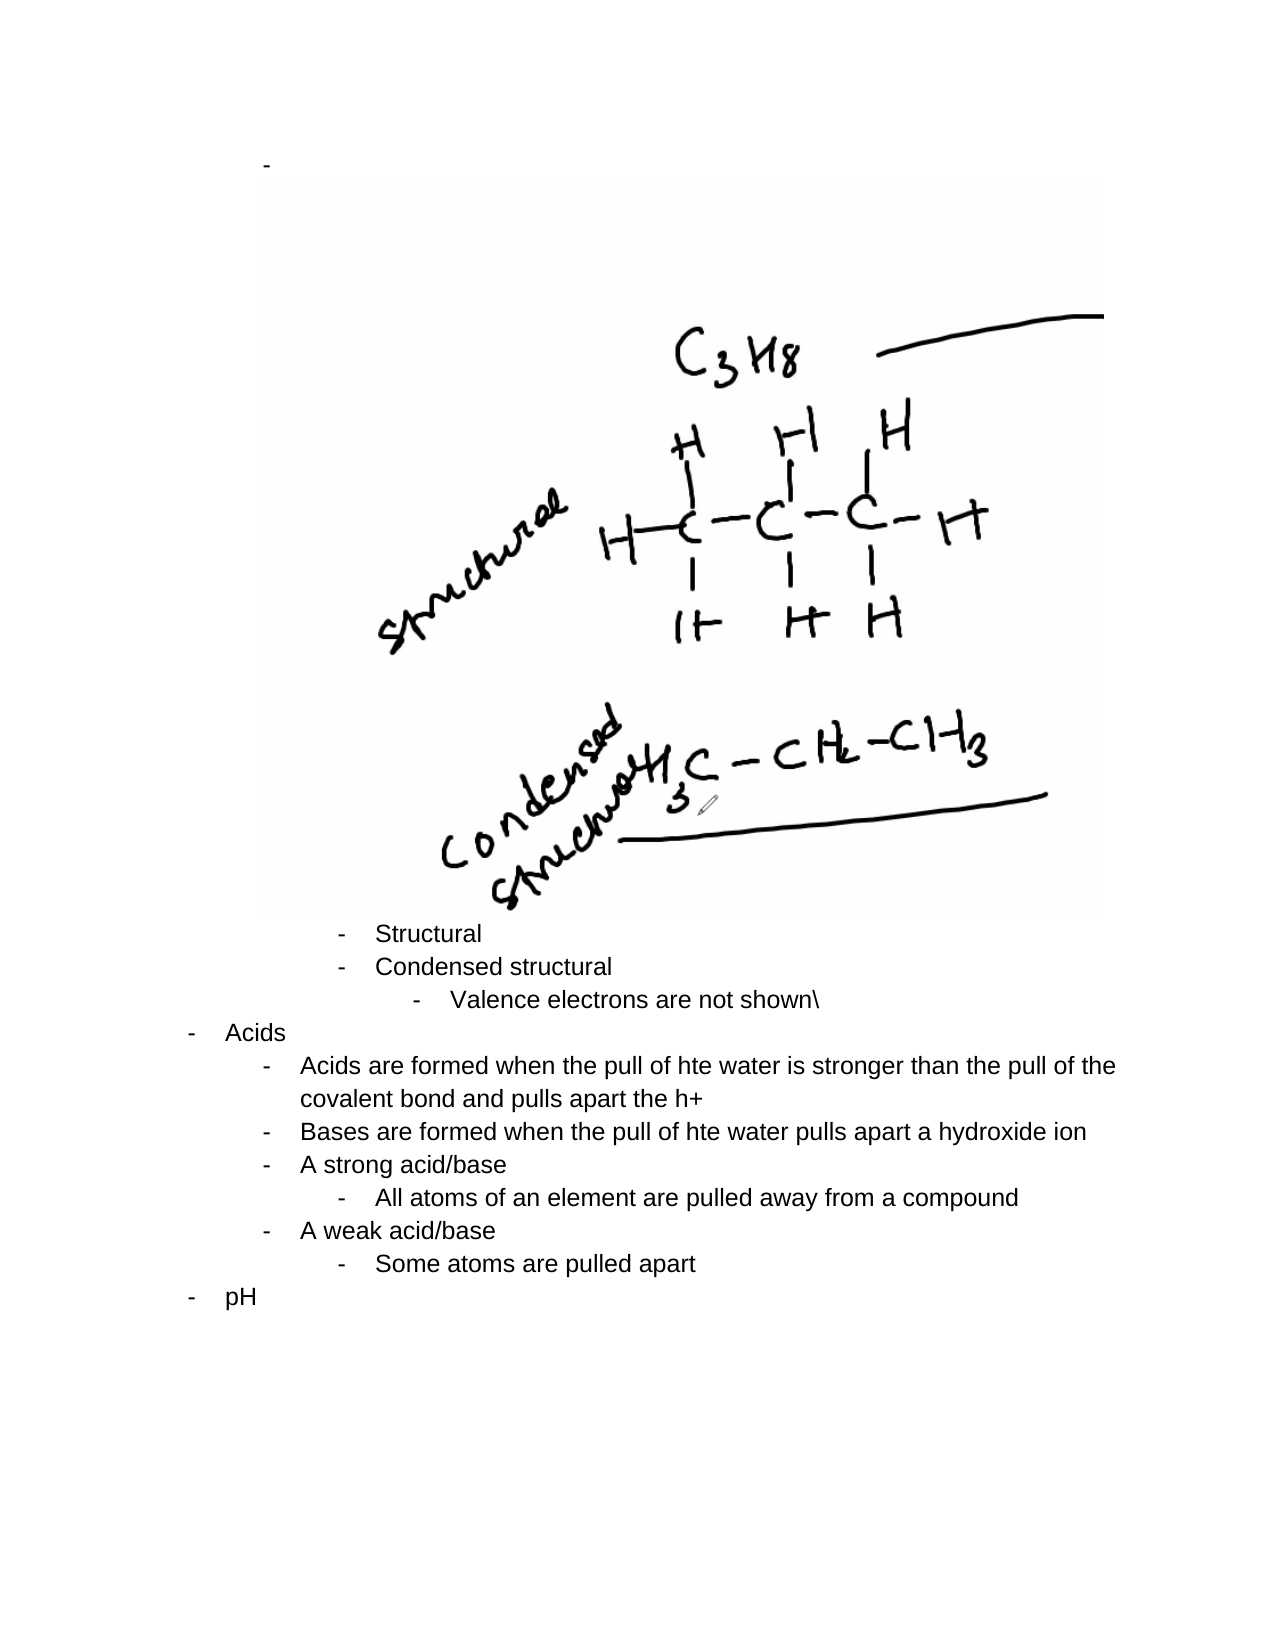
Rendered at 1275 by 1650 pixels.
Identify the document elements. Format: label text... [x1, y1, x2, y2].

list A strong acid/base [262, 1150, 1125, 1178]
list Bases are formed when the pull of hte water pulls apart a hydroxide ion [262, 1117, 1125, 1145]
list A weak acid/base [262, 1216, 1125, 1244]
list Structural [337, 918, 1125, 947]
list Acids [187, 1018, 1125, 1046]
list Acids are formed when the pull of hte water is stronger than the pull of the covalent bond and pulls apart the h+ [262, 1051, 1125, 1112]
list All atoms of an element are pulled away from a compound [337, 1183, 1125, 1211]
list Some atoms are pulled apart [337, 1249, 1125, 1277]
list pH [187, 1282, 1125, 1311]
picture [262, 182, 1104, 915]
list Valence electrons are not shown\ [412, 984, 1125, 1013]
list Condensed structural [337, 952, 1125, 980]
